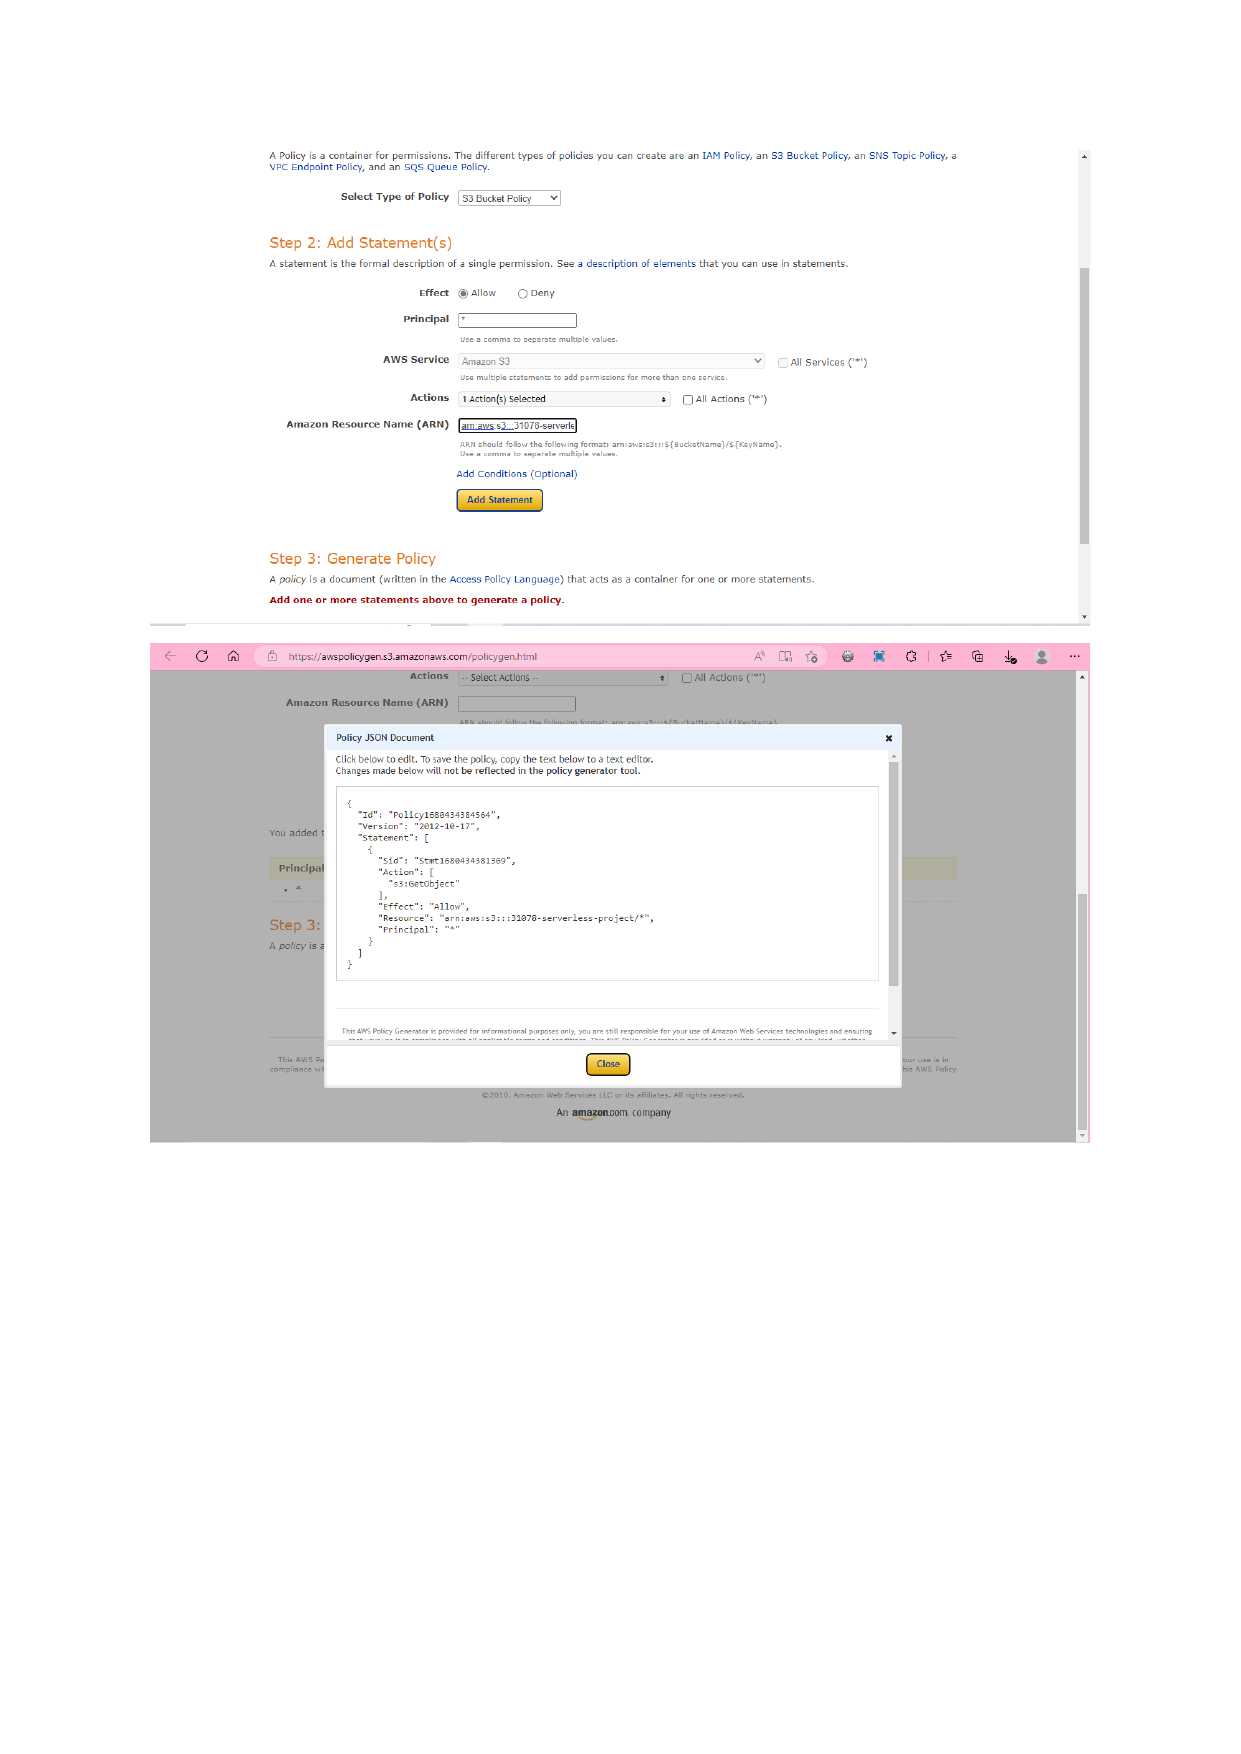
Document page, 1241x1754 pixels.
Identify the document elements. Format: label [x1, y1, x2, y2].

picture [150, 643, 1091, 1143]
picture [150, 150, 1091, 626]
